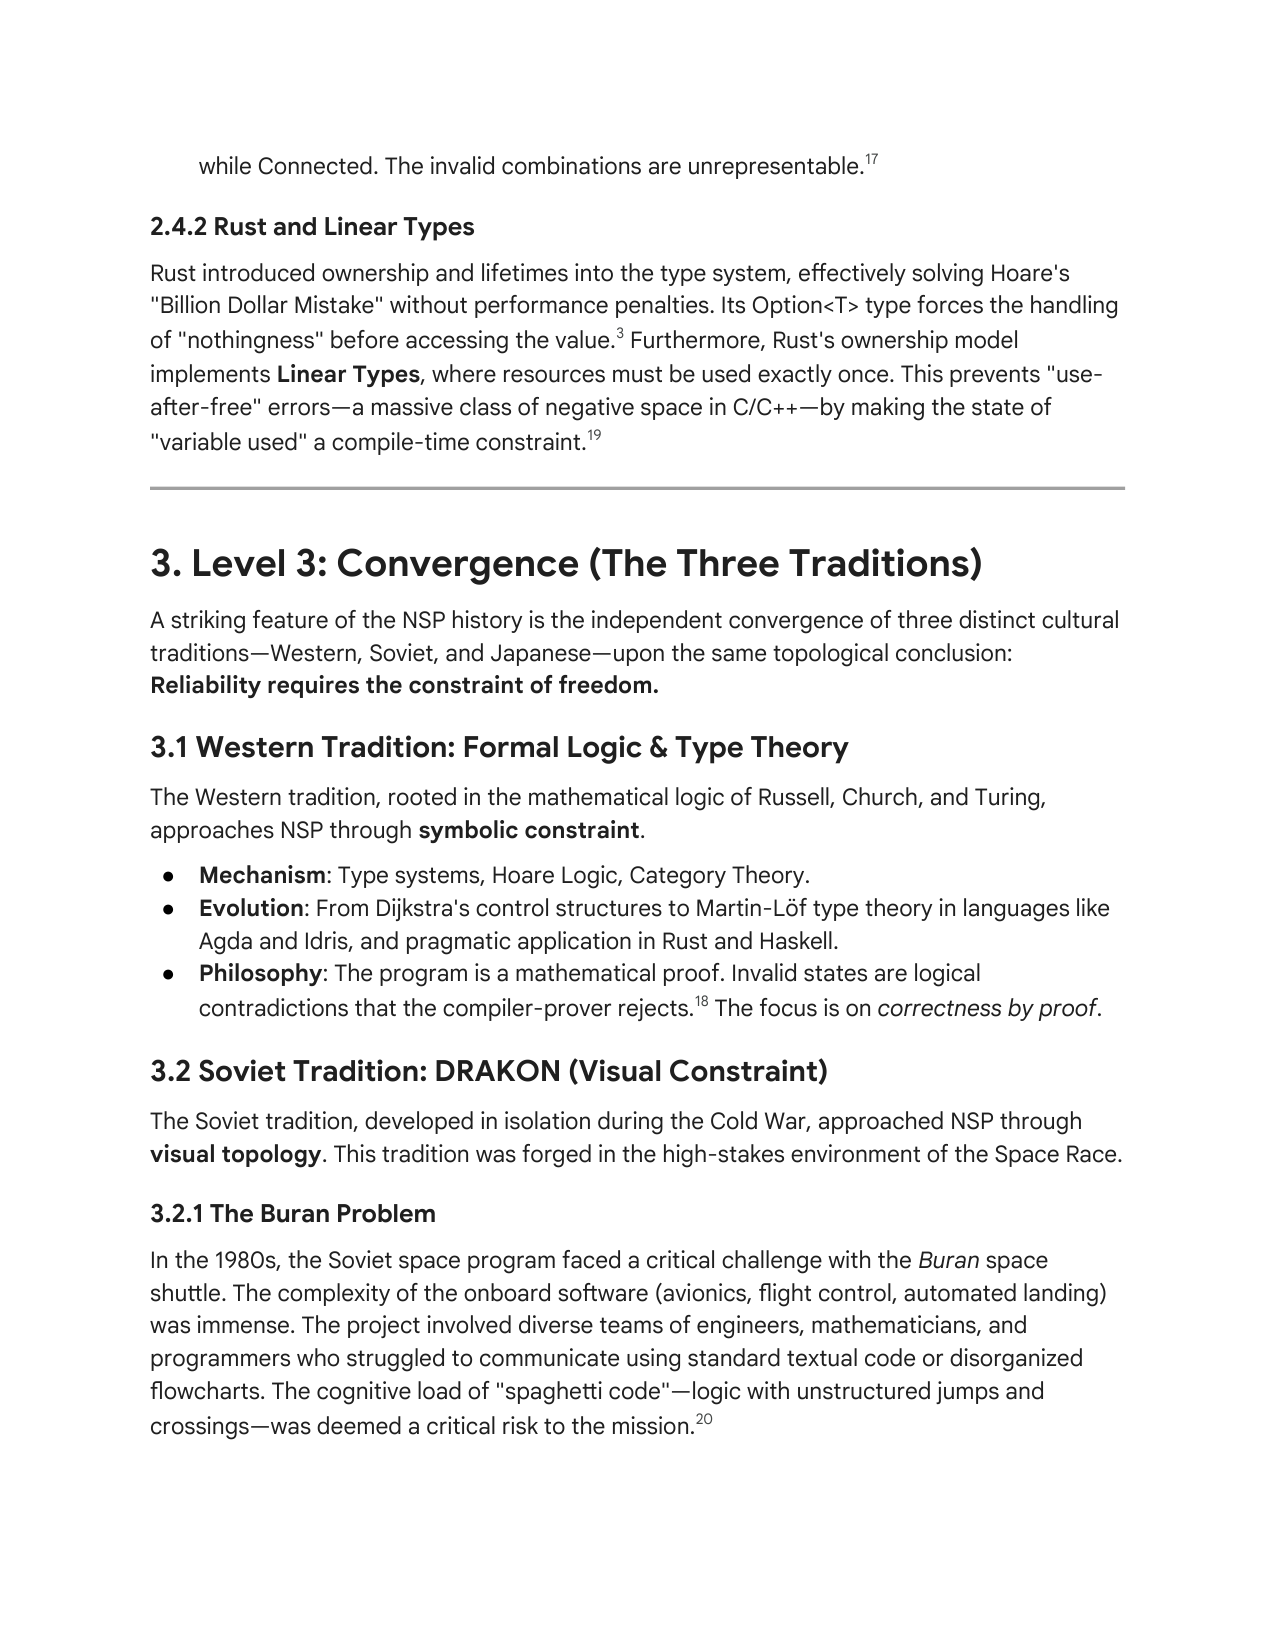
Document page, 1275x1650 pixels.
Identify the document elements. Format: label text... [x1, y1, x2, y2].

text Rust introduced ownership and lifetimes into the type system, effectively solving Hoare's "Billion Dollar Mistake" without performance penalties. Its Option<T> type forces the handling of "nothingness" before accessing the value.3 Furthermore, Rust's ownership model implements Linear Types, where resources must be used exactly once. This prevents "use-after-free" errors—a massive class of negative space in C/C++—by making the state of "variable used" a compile-time constraint.19 [150, 259, 1125, 457]
text In the 1980s, the Soviet space program faced a critical challenge with the Buran space shuttle. The complexity of the onboard software (avionics, flight control, automated landing) was immense. The project involved diverse teams of engineers, mathematicians, and programmers who struggled to communicate using standard textual code or disorganized flowcharts. The cognitive load of "spaghetti code"—logic with unstructured jumps and crossings—was deemed a critical risk to the mission.20 [150, 1246, 1125, 1442]
subtitle 3.1 Western Tradition: Formal Logic & Type Theory [150, 729, 1125, 766]
text A striking feature of the NSP history is the independent convergence of three distinct cultural traditions—Western, Soviet, and Japanese—upon the same topological conclusion: Reliability requires the constraint of freedom. [150, 606, 1125, 700]
subtitle 3.2.1 The Buran Problem [150, 1198, 1125, 1229]
list Mechanism: Type systems, Hoare Logic, Category Theory. [161, 861, 1125, 890]
list Philosophy: The program is a mathematical proof. Invalid states are logical contradictions that the compiler-prover rejects.18 The focus is on correctness by proof. [161, 959, 1125, 1024]
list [161, 150, 1125, 181]
subtitle 3.2 Soviet Tradition: DRAKON (Visual Constraint) [150, 1053, 1125, 1090]
subtitle 2.4.2 Rust and Linear Types [150, 211, 1125, 242]
list Evolution: From Dijkstra's control structures to Martin-Löf type theory in languages like Agda and Idris, and pragmatic application in Rust and Haskell. [161, 894, 1125, 956]
text The Soviet tradition, developed in isolation during the Cold War, approached NSP through visual topology. This tradition was forged in the high-stakes environment of the Space Race. [150, 1108, 1125, 1169]
text The Western tradition, rooted in the mathematical logic of Russell, Church, and Turing, approaches NSP through symbolic constraint. [150, 783, 1125, 845]
subtitle 3. Level 3: Convergence (The Three Traditions) [150, 490, 1125, 587]
